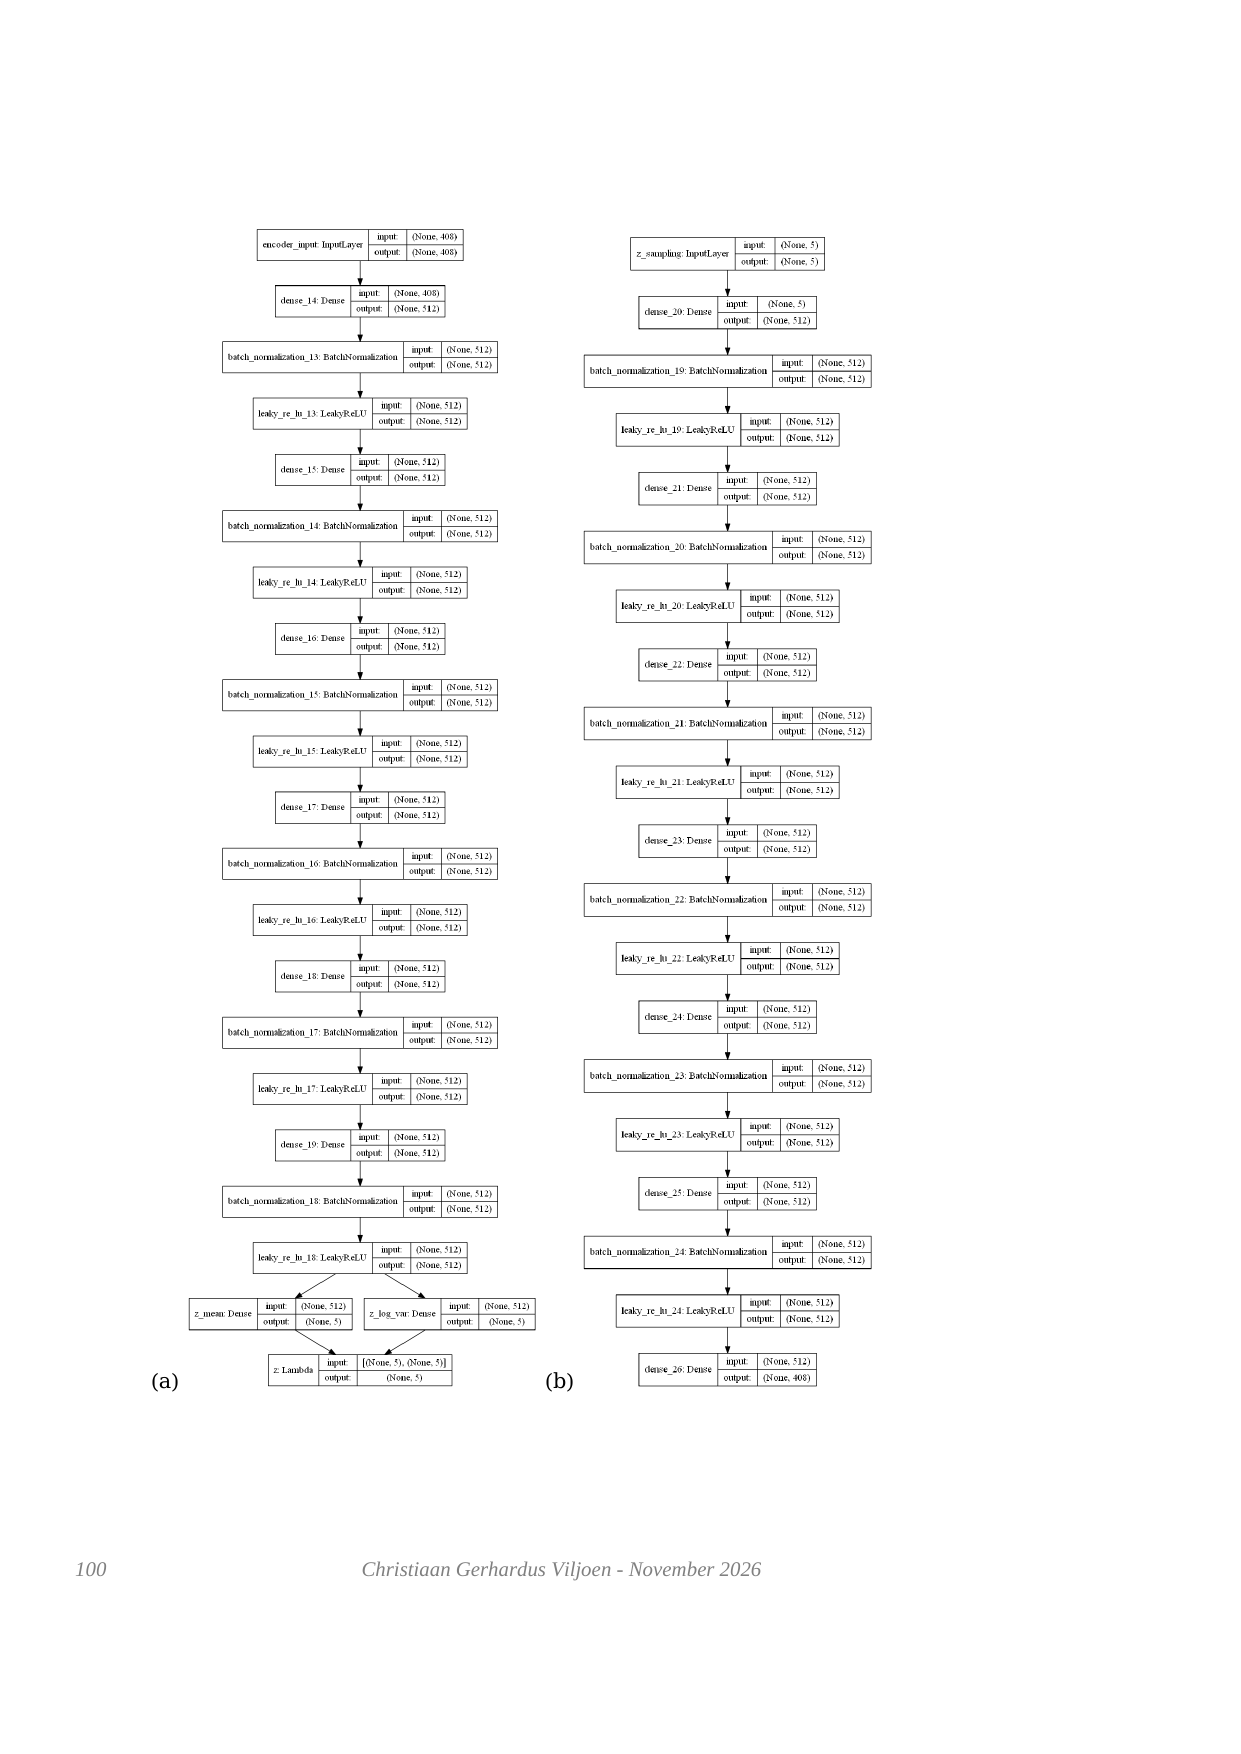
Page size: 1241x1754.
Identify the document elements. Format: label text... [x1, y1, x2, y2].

picture [186, 226, 538, 1389]
picture [581, 235, 874, 1389]
